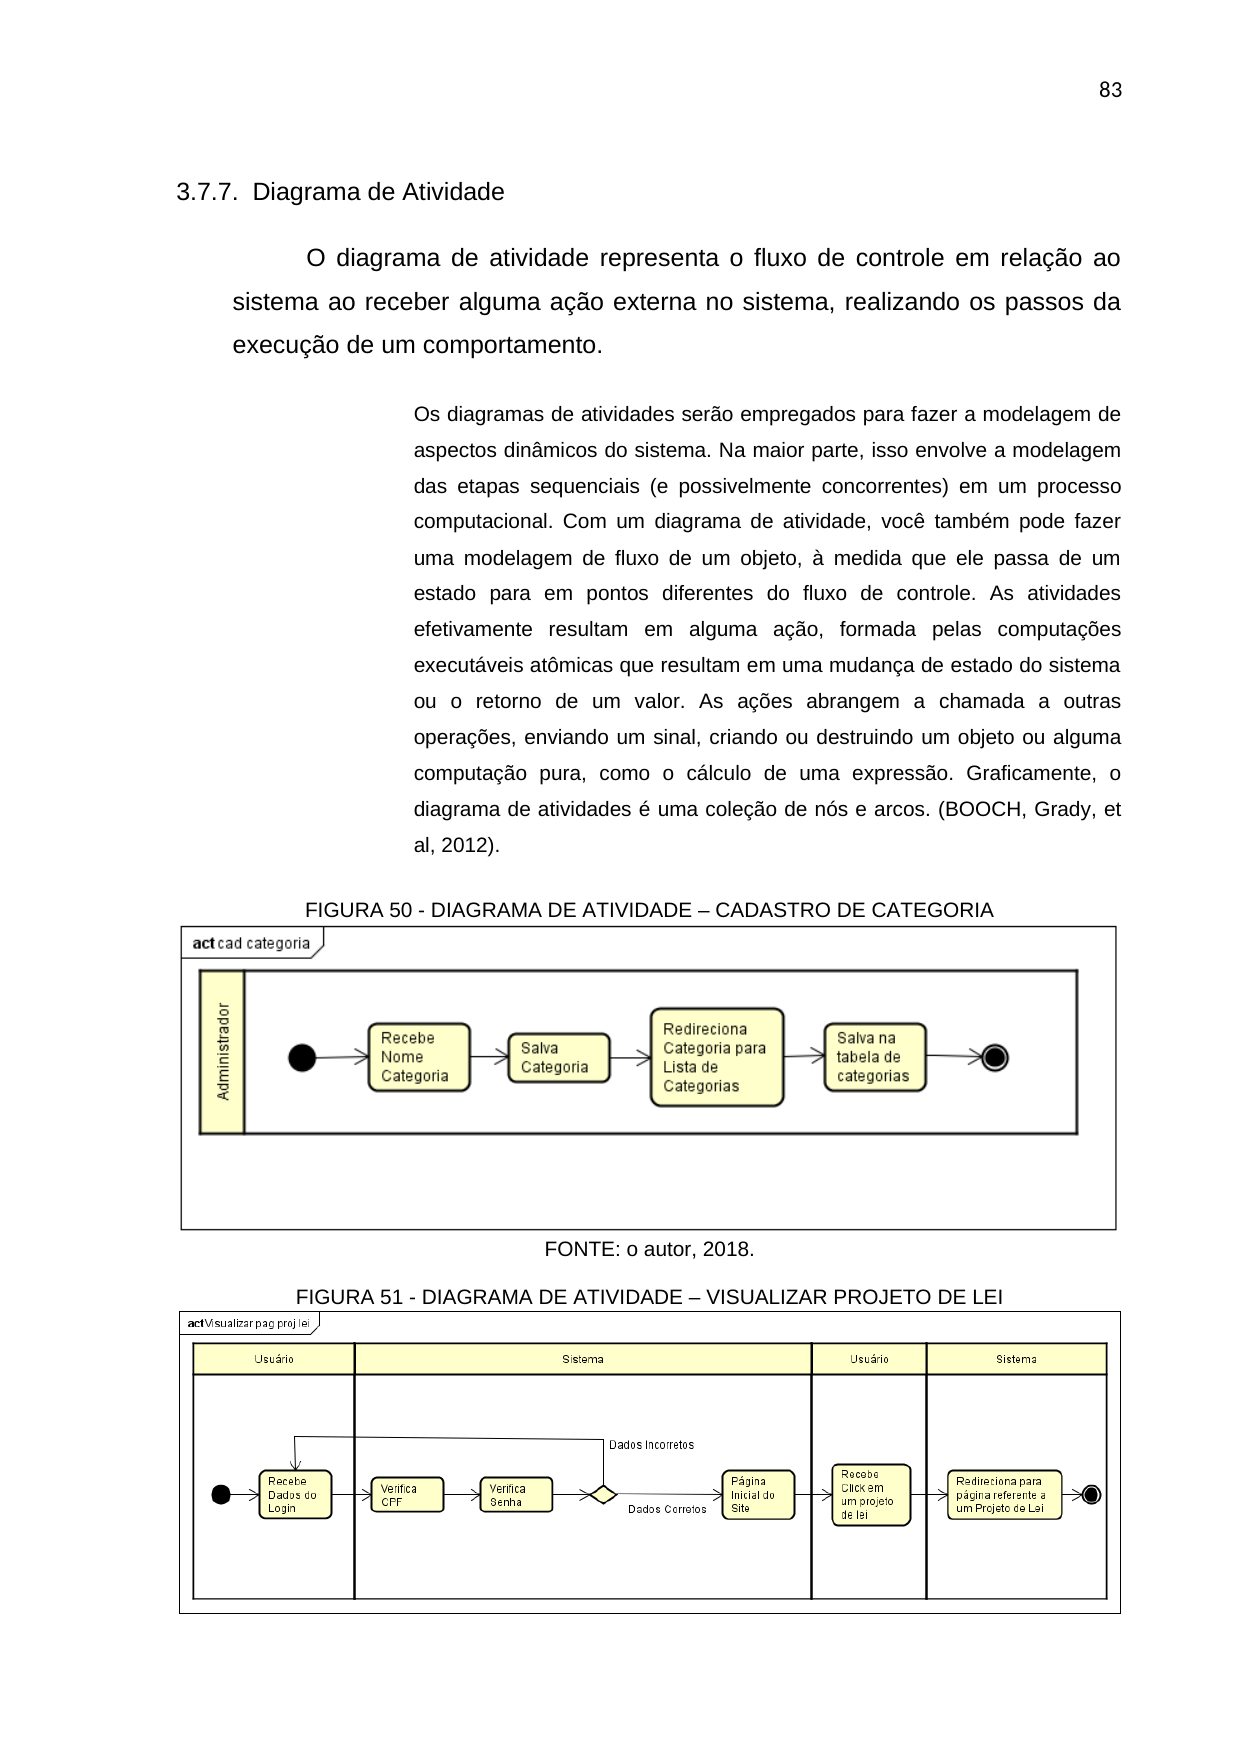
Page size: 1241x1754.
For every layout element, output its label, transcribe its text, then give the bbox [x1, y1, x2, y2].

text O diagrama de atividade representa o fluxo de controle em relação ao sistema ao receber alguma ação externa no sistema, realizando os passos da execução de um comportamento. [232, 243, 1122, 358]
text FIGURA 50 - DIAGRAMA DE ATIVIDADE – CADASTRO DE CATEGORIA [177, 897, 1122, 921]
list Diagrama de Atividade [176, 177, 1122, 206]
text FONTE: o autor, 2018. [177, 1238, 1122, 1261]
text FIGURA 51 - DIAGRAMA DE ATIVIDADE – VISUALIZAR PROJETO DE LEI [177, 1285, 1122, 1309]
picture [177, 921, 1123, 1238]
picture [177, 1309, 1123, 1616]
text Os diagramas de atividades serão empregados para fazer a modelagem de aspectos dinâmicos do sistema. Na maior parte, isso envolve a modelagem das etapas sequenciais (e possivelmente concorrentes) em um processo computacional. Com um diagrama de atividade, você também pode fazer uma modelagem de fluxo de um objeto, à medida que ele passa de um estado para em pontos diferentes do fluxo de controle. As atividades efetivamente resultam em alguma ação, formada pelas computações executáveis atômicas que resultam em uma mudança de estado do sistema ou o retorno de um valor. As ações abrangem a chamada a outras operações, enviando um sinal, criando ou destruindo um objeto ou alguma computação pura, como o cálculo de uma expressão. Graficamente, o diagrama de atividades é uma coleção de nós e arcos. (BOOCH, Grady, et al, 2012). [413, 402, 1122, 857]
